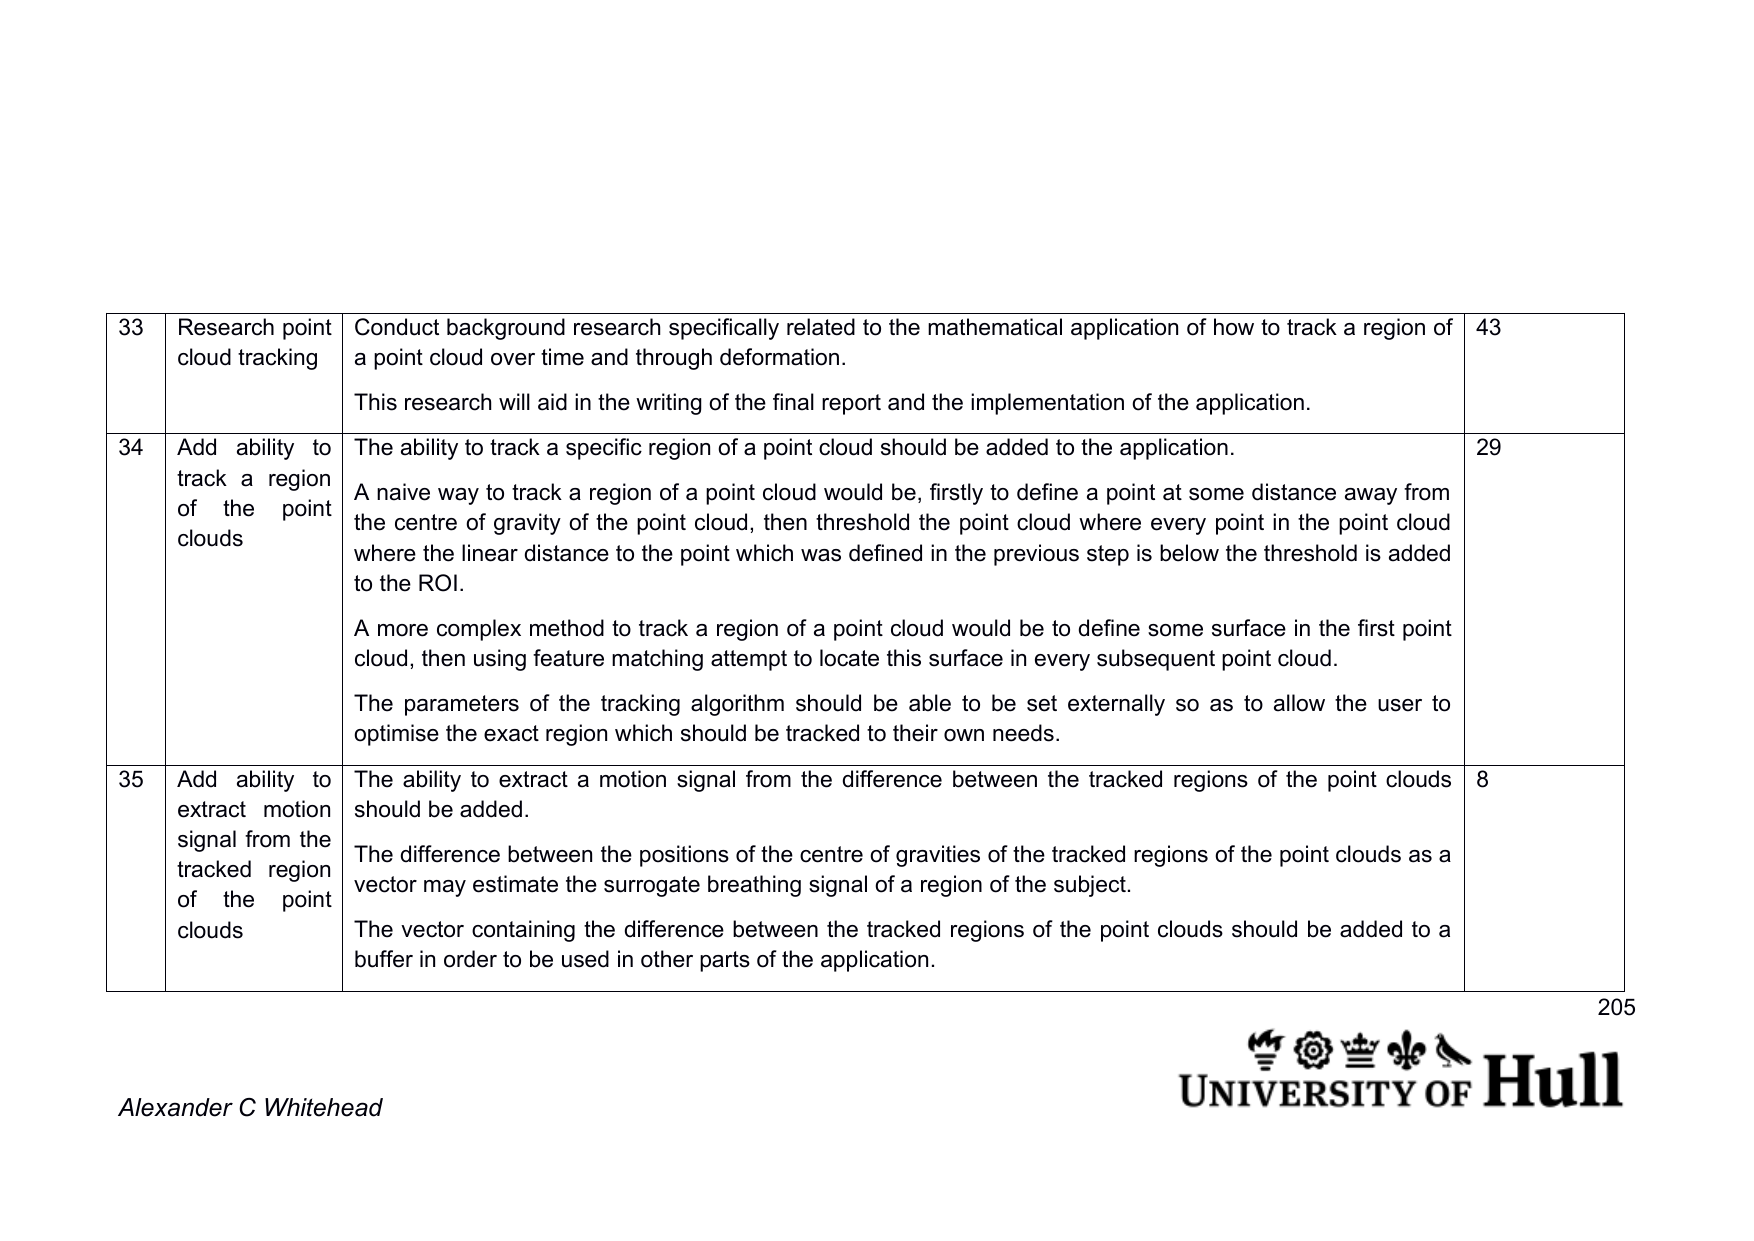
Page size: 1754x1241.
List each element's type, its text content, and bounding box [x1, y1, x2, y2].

table_cell Research point cloud tracking [166, 314, 342, 433]
table_cell Add ability to extract motion signal from the tracked region of the point clouds [166, 766, 342, 991]
table_cell 29 [1465, 434, 1624, 764]
table_cell Conduct background research specifically related to the mathematical application of how to track a region of a point cloud over time and through deformation. This research will aid in the writing of the final report and the implementation of the application. [343, 314, 1464, 433]
picture [1172, 1020, 1632, 1117]
table_cell 34 [107, 434, 165, 764]
table_cell 33 [107, 314, 165, 433]
table_cell The ability to extract a motion signal from the difference between the tracked regions of the point clouds should be added. The difference between the positions of the centre of gravities of the tracked regions of the point clouds as a vector may estimate the surrogate breathing signal of a region of the subject. The vector containing the difference between the tracked regions of the point clouds should be added to a buffer in order to be used in other parts of the application. [343, 766, 1464, 991]
table_cell Add ability to track a region of the point clouds [166, 434, 342, 764]
table_cell The ability to track a specific region of a point cloud should be added to the application. A naive way to track a region of a point cloud would be, firstly to define a point at some distance away from the centre of gravity of the point cloud, then threshold the point cloud where every point in the point cloud where the linear distance to the point which was defined in the previous step is below the threshold is added to the ROI. A more complex method to track a region of a point cloud would be to define some surface in the first point cloud, then using feature matching attempt to locate this surface in every subsequent point cloud. The parameters of the tracking algorithm should be able to be set externally so as to allow the user to optimise the exact region which should be tracked to their own needs. [343, 434, 1464, 764]
table_cell 8 [1465, 766, 1624, 991]
table_cell 35 [107, 766, 165, 991]
table_cell 43 [1465, 314, 1624, 433]
